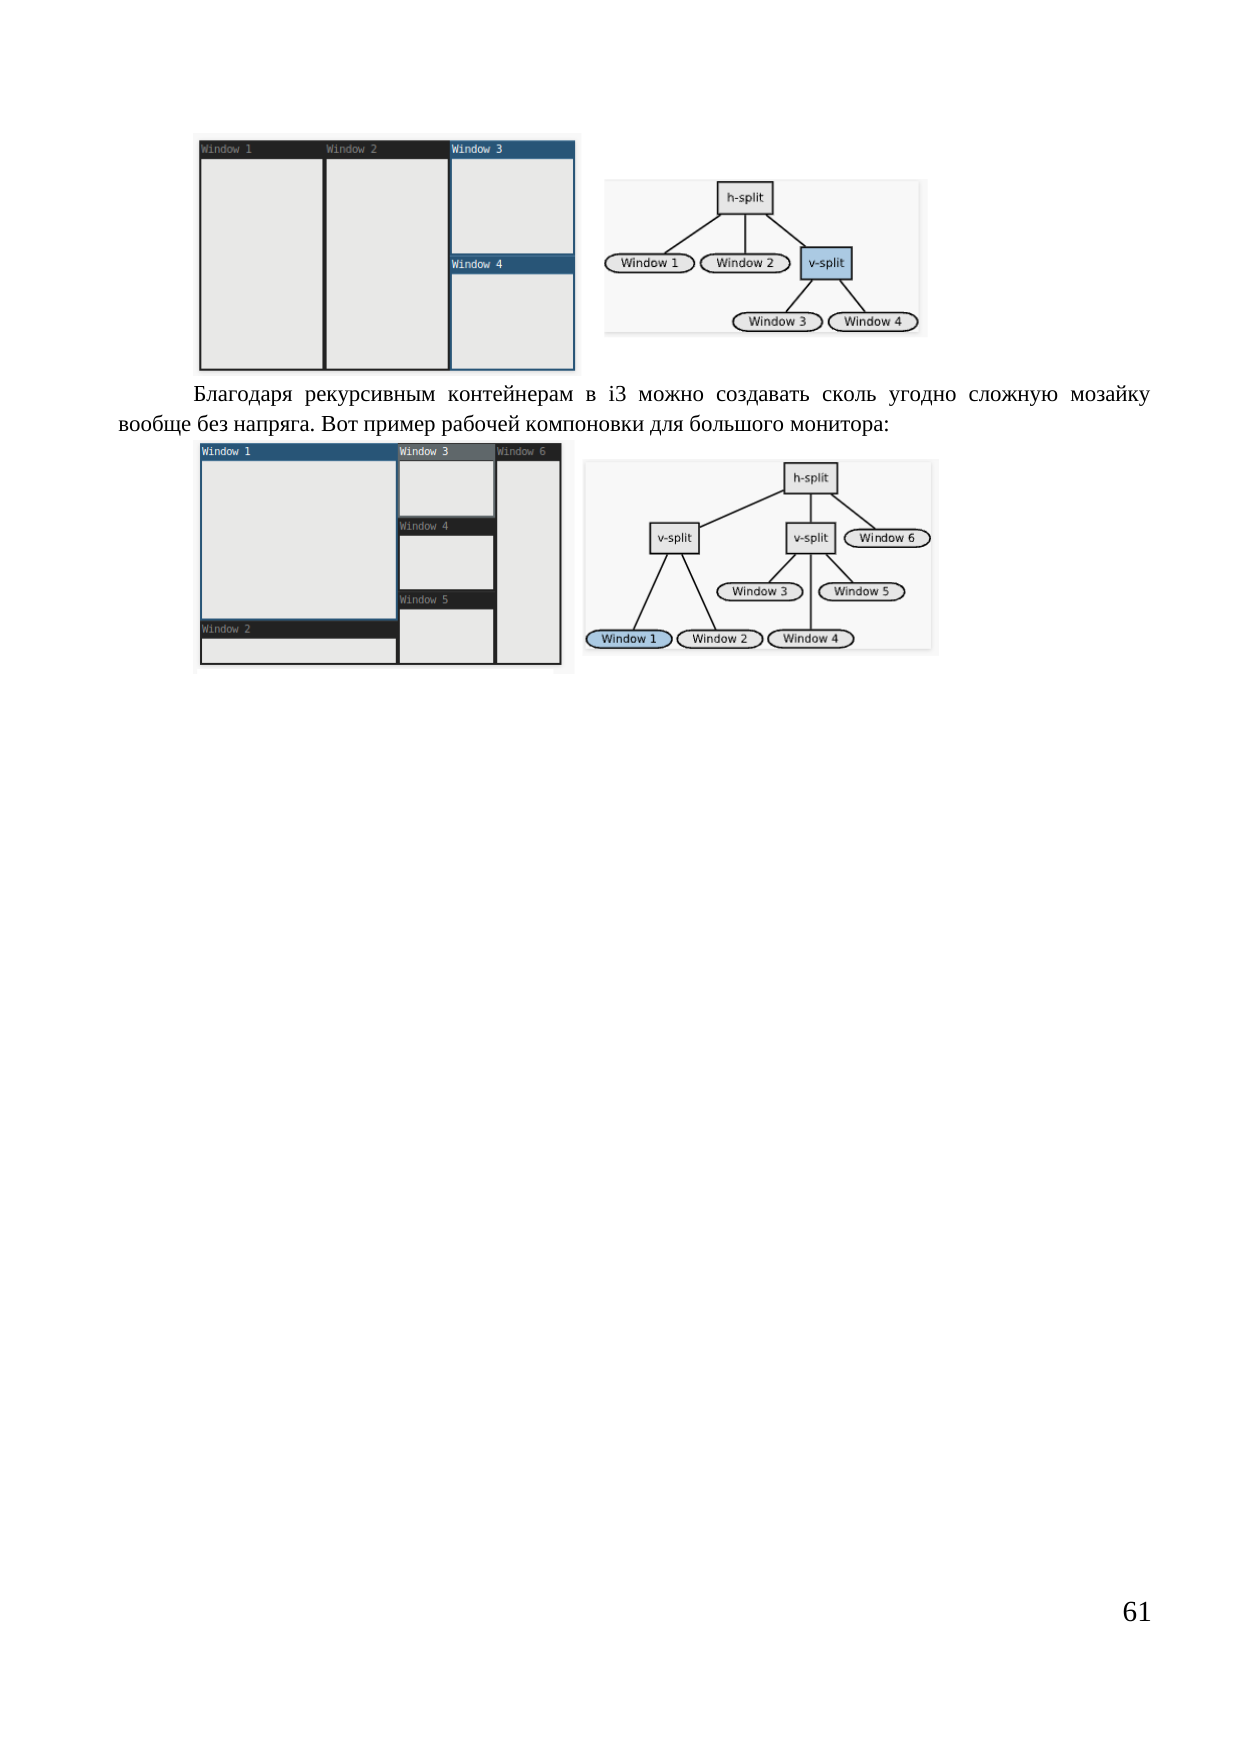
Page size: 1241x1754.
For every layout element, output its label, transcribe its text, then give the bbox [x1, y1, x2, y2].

picture [193, 133, 928, 376]
picture [193, 440, 942, 674]
text Благодаря рекурсивным контейнерам в i3 можно создавать сколь угодно сложную мозайку вообще без напряга. Вот пример рабочей компоновки для большого монитора: [118, 380, 1152, 437]
